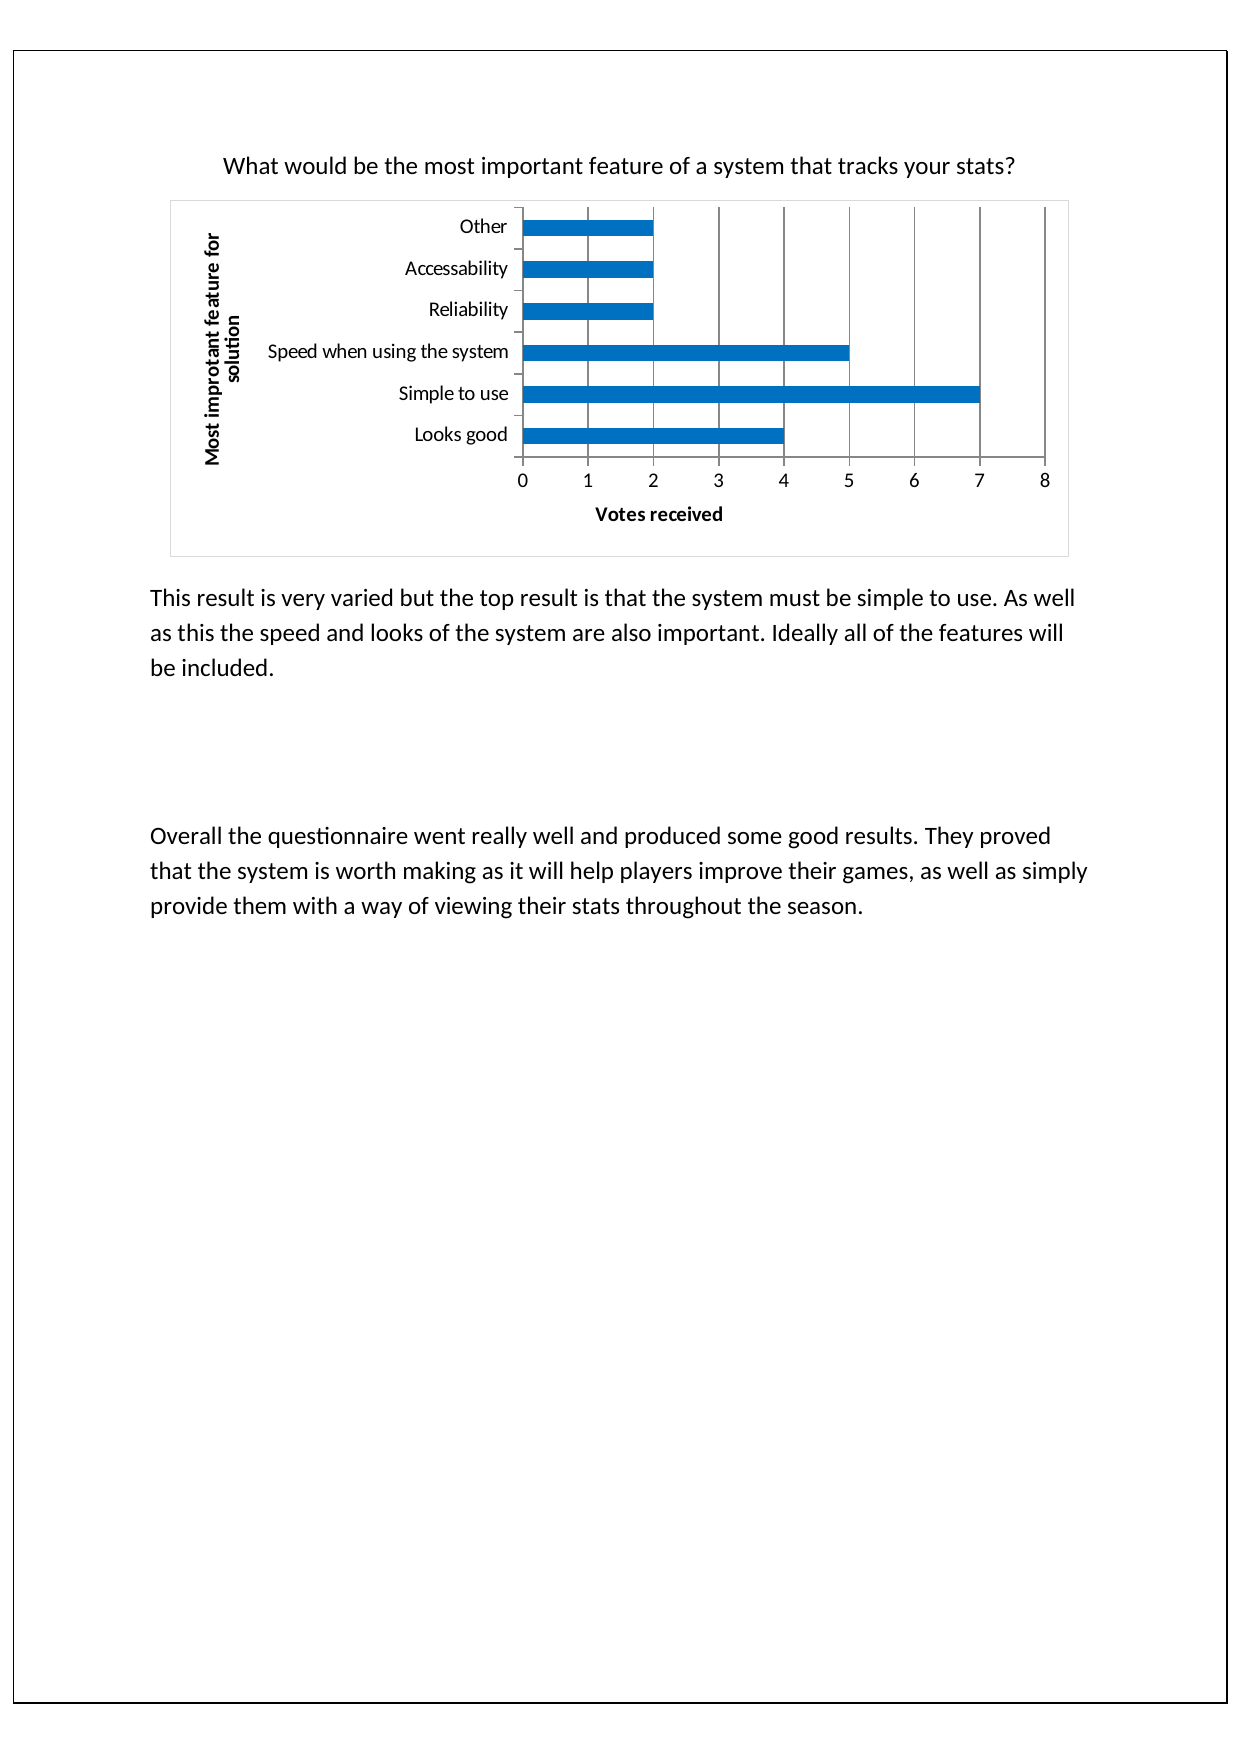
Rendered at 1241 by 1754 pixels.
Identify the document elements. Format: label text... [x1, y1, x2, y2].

text What would be the most important feature of a system that tracks your stats? [150, 150, 1089, 181]
text Overall the questionnaire went really well and produced some good results. They proved that the system is worth making as it will help players improve their games, as well as simply provide them with a way of viewing their stats throughout the season. [150, 820, 1089, 920]
text This result is very varied but the top result is that the system must be simple to use. As well as this the speed and looks of the system are also important. Ideally all of the features will be included. [150, 582, 1089, 683]
